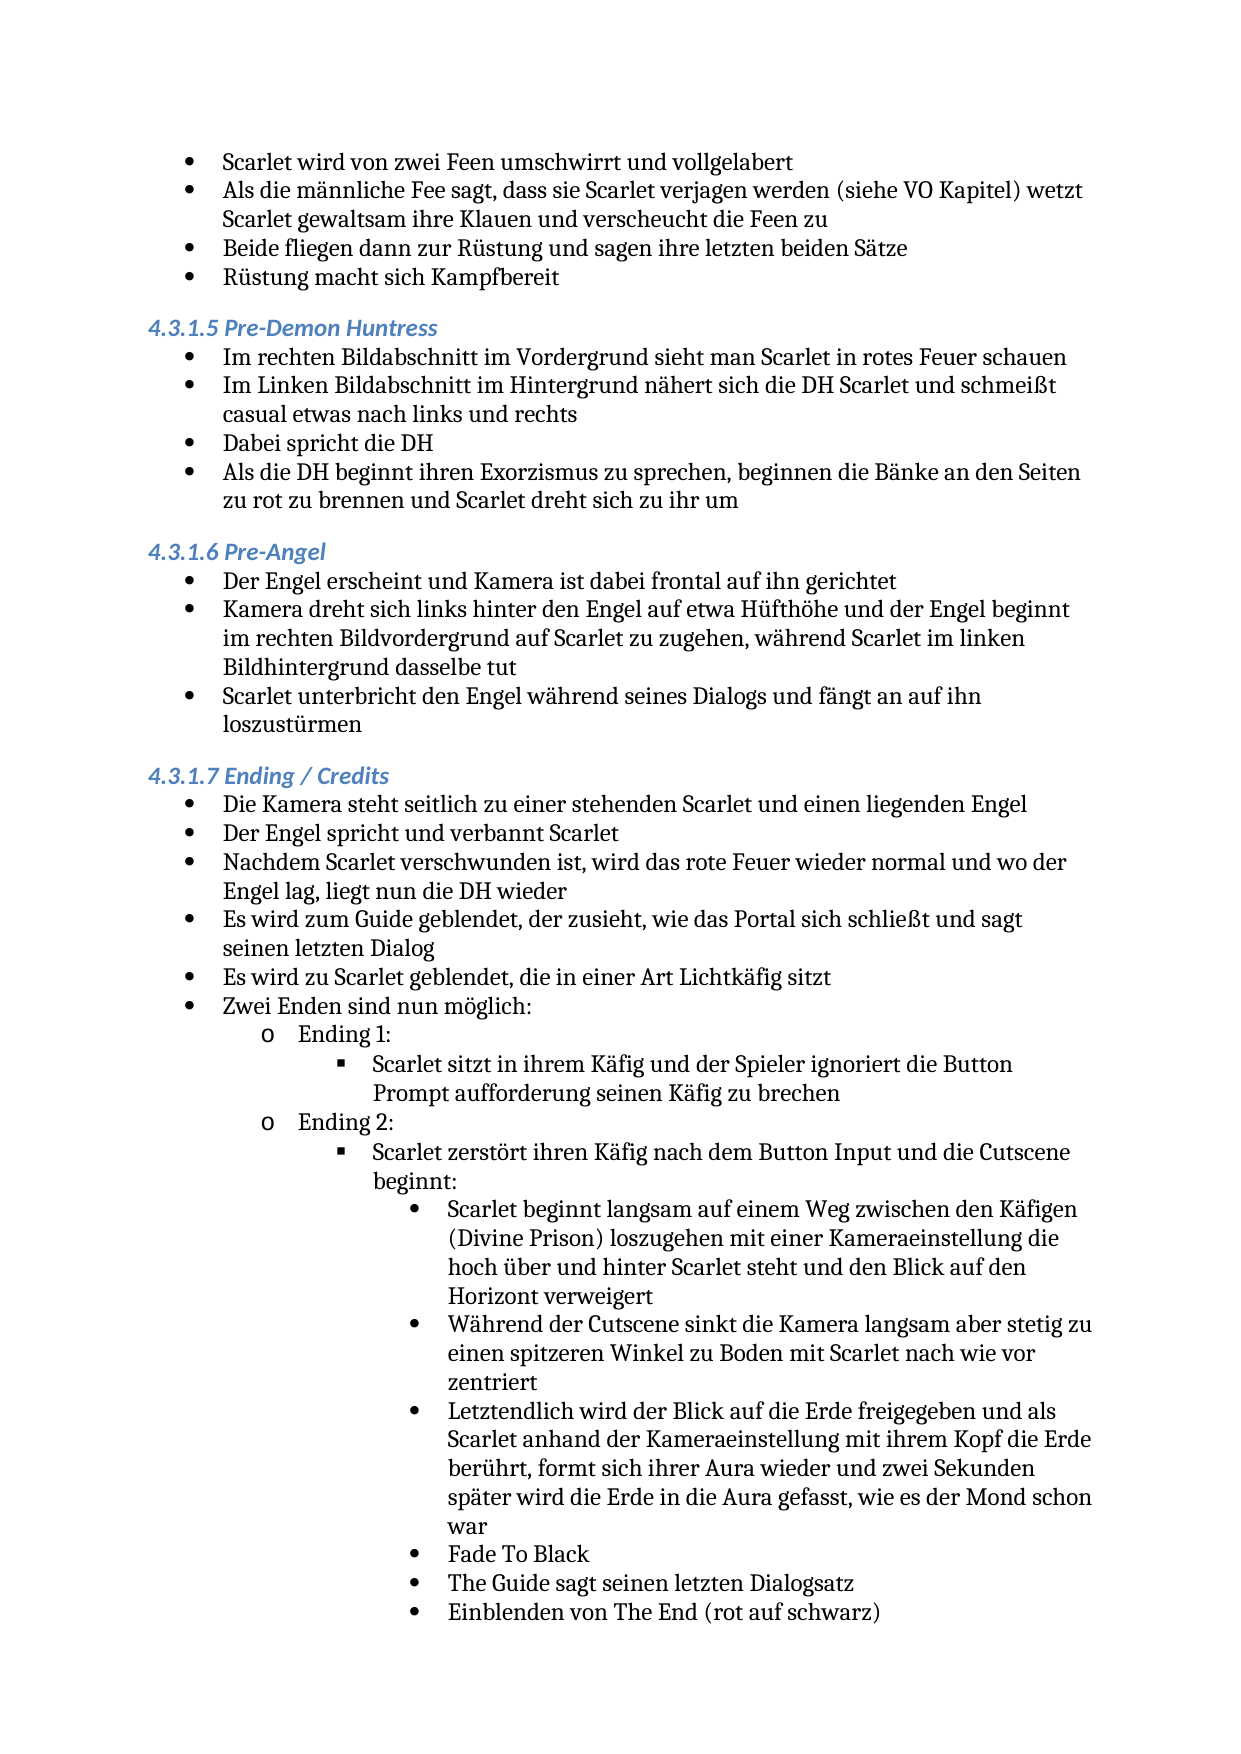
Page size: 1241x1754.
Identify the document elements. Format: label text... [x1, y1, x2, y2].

list Einblenden von The End (rot auf schwarz) [410, 1598, 1093, 1627]
subtitle 4.3.1.5 Pre-Demon Huntress [148, 312, 1093, 343]
subtitle 4.3.1.6 Pre-Angel [148, 536, 1093, 567]
list Scarlet wird von zwei Feen umschwirrt und vollgelabert [185, 148, 1093, 176]
list Der Engel erscheint und Kamera ist dabei frontal auf ihn gerichtet [185, 567, 1093, 595]
list Ending 1: [260, 1020, 1093, 1050]
list Während der Cutscene sinkt die Kamera langsam aber stetig zu einen spitzeren Winkel zu Boden mit Scarlet nach wie vor zentriert [410, 1310, 1093, 1397]
list Zwei Enden sind nun möglich: [185, 992, 1093, 1020]
list Scarlet beginnt langsam auf einem Weg zwischen den Käfigen (Divine Prison) loszugehen mit einer Kameraeinstellung die hoch über und hinter Scarlet steht und den Blick auf den Horizont verweigert [410, 1195, 1093, 1310]
list Als die DH beginnt ihren Exorzismus zu sprechen, beginnen die Bänke an den Seiten zu rot zu brennen und Scarlet dreht sich zu ihr um [185, 458, 1093, 515]
list Ending 2: [260, 1108, 1093, 1138]
list Es wird zum Guide geblendet, der zusieht, wie das Portal sich schließt und sagt seinen letzten Dialog [185, 905, 1093, 963]
list Scarlet zerstört ihren Käfig nach dem Button Input und die Cutscene beginnt: [335, 1138, 1093, 1195]
list The Guide sagt seinen letzten Dialogsatz [410, 1569, 1093, 1598]
list Im rechten Bildabschnitt im Vordergrund sieht man Scarlet in rotes Feuer schauen [185, 343, 1093, 371]
list Die Kamera steht seitlich zu einer stehenden Scarlet und einen liegenden Engel [185, 790, 1093, 819]
list Letztendlich wird der Blick auf die Erde freigegeben und als Scarlet anhand der Kameraeinstellung mit ihrem Kopf die Erde berührt, formt sich ihrer Aura wieder und zwei Sekunden später wird die Erde in die Aura gefasst, wie es der Mond schon war [410, 1397, 1093, 1540]
list Scarlet sitzt in ihrem Käfig und der Spieler ignoriert die Button Prompt aufforderung seinen Käfig zu brechen [335, 1050, 1093, 1108]
list Beide fliegen dann zur Rüstung und sagen ihre letzten beiden Sätze [185, 234, 1093, 263]
list Es wird zu Scarlet geblendet, die in einer Art Lichtkäfig sitzt [185, 963, 1093, 992]
list Dabei spricht die DH [185, 429, 1093, 458]
list Nachdem Scarlet verschwunden ist, wird das rote Feuer wieder normal und wo der Engel lag, liegt nun die DH wieder [185, 848, 1093, 905]
list Rüstung macht sich Kampfbereit [185, 263, 1093, 291]
subtitle 4.3.1.7 Ending / Credits [148, 760, 1093, 790]
list Der Engel spricht und verbannt Scarlet [185, 819, 1093, 848]
list Fade To Black [410, 1540, 1093, 1569]
list Kamera dreht sich links hinter den Engel auf etwa Hüfthöhe und der Engel beginnt im rechten Bildvordergrund auf Scarlet zu zugehen, während Scarlet im linken Bildhintergrund dasselbe tut [185, 595, 1093, 682]
list Im Linken Bildabschnitt im Hintergrund nähert sich die DH Scarlet und schmeißt casual etwas nach links und rechts [185, 371, 1093, 429]
list Scarlet unterbricht den Engel während seines Dialogs und fängt an auf ihn loszustürmen [185, 682, 1093, 739]
list Als die männliche Fee sagt, dass sie Scarlet verjagen werden (siehe VO Kapitel) wetzt Scarlet gewaltsam ihre Klauen und verscheucht die Feen zu [185, 176, 1093, 234]
